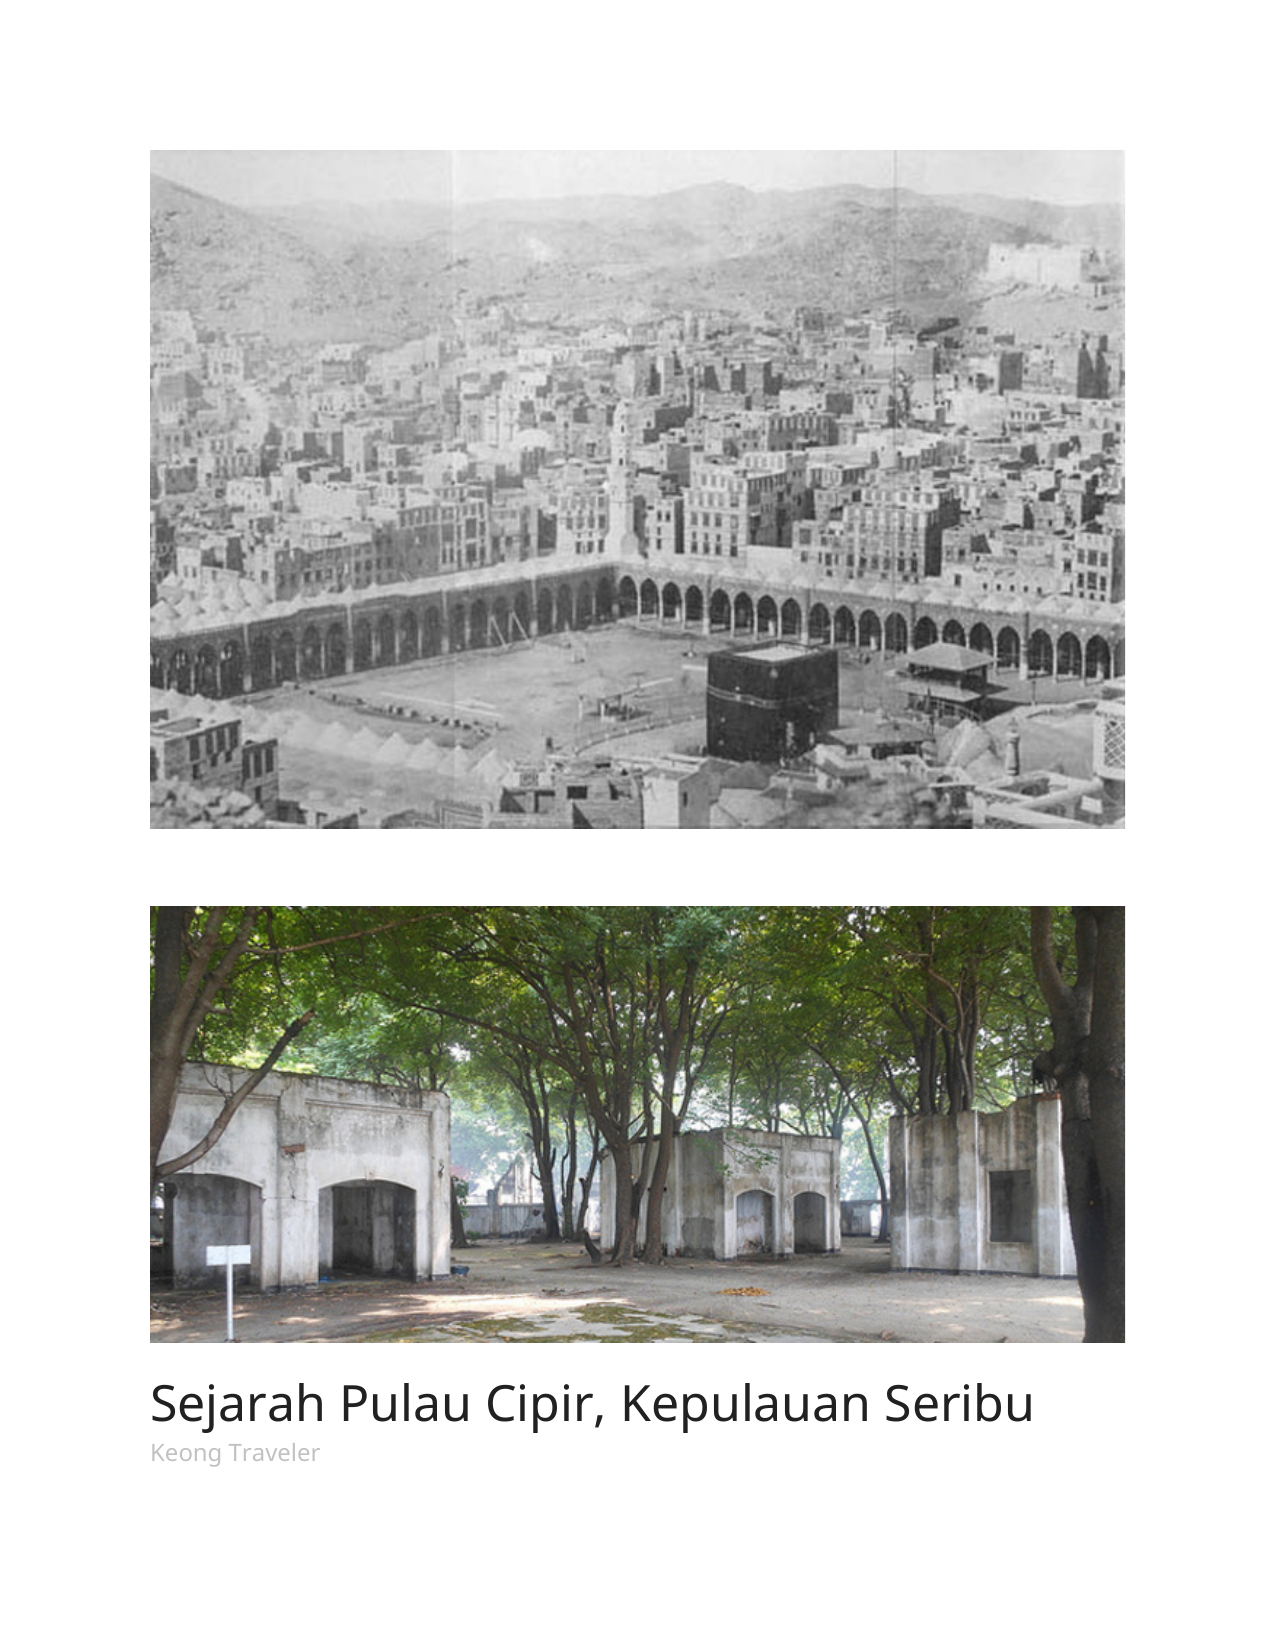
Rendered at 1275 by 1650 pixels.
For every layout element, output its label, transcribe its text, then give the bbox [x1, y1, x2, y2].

text Keong Traveler [150, 1436, 1125, 1469]
picture [150, 906, 1125, 1343]
text Sejarah Pulau Cipir, Kepulauan Seribu [150, 1368, 1125, 1436]
picture [150, 150, 1125, 829]
